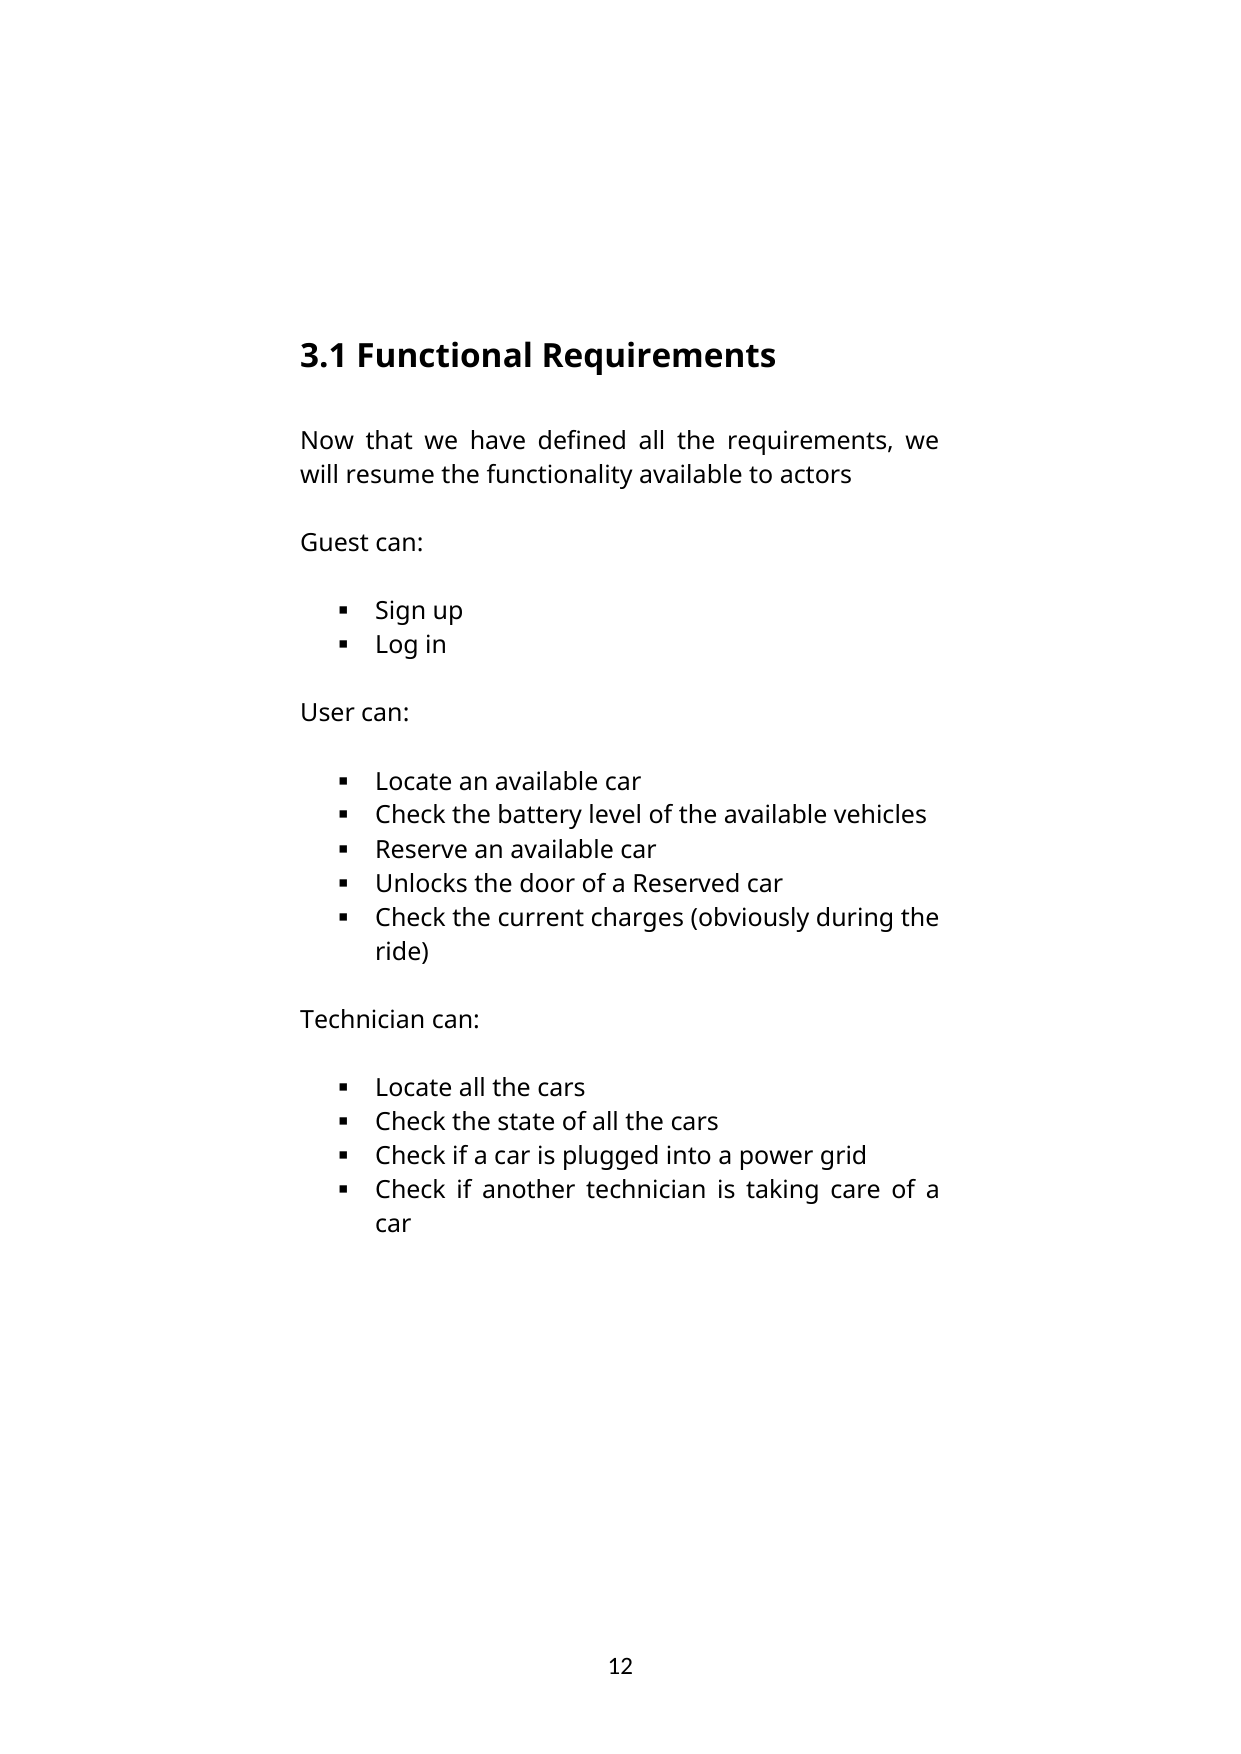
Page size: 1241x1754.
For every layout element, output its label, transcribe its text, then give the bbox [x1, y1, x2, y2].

list Check the current charges (obviously during the ride) [337, 899, 940, 967]
list Locate an available car [337, 763, 940, 797]
list Reserve an available car [337, 831, 940, 865]
list Locate all the cars [337, 1070, 940, 1104]
list Check if another technician is taking care of a car [337, 1172, 940, 1240]
list Check the state of all the cars [337, 1104, 940, 1138]
list Sign up [337, 593, 940, 627]
list Unlocks the door of a Reserved car [337, 865, 940, 899]
list Log in [337, 627, 940, 661]
text User can: [300, 695, 940, 729]
text Now that we have defined all the requirements, we will resume the functionality available to actors [300, 422, 940, 491]
list Check the battery level of the available vehicles [337, 797, 940, 831]
text Guest can: [300, 525, 940, 559]
text 3.1 Functional Requirements [300, 332, 940, 377]
list Check if a car is plugged into a power grid [337, 1138, 940, 1172]
text Technician can: [300, 1002, 940, 1036]
